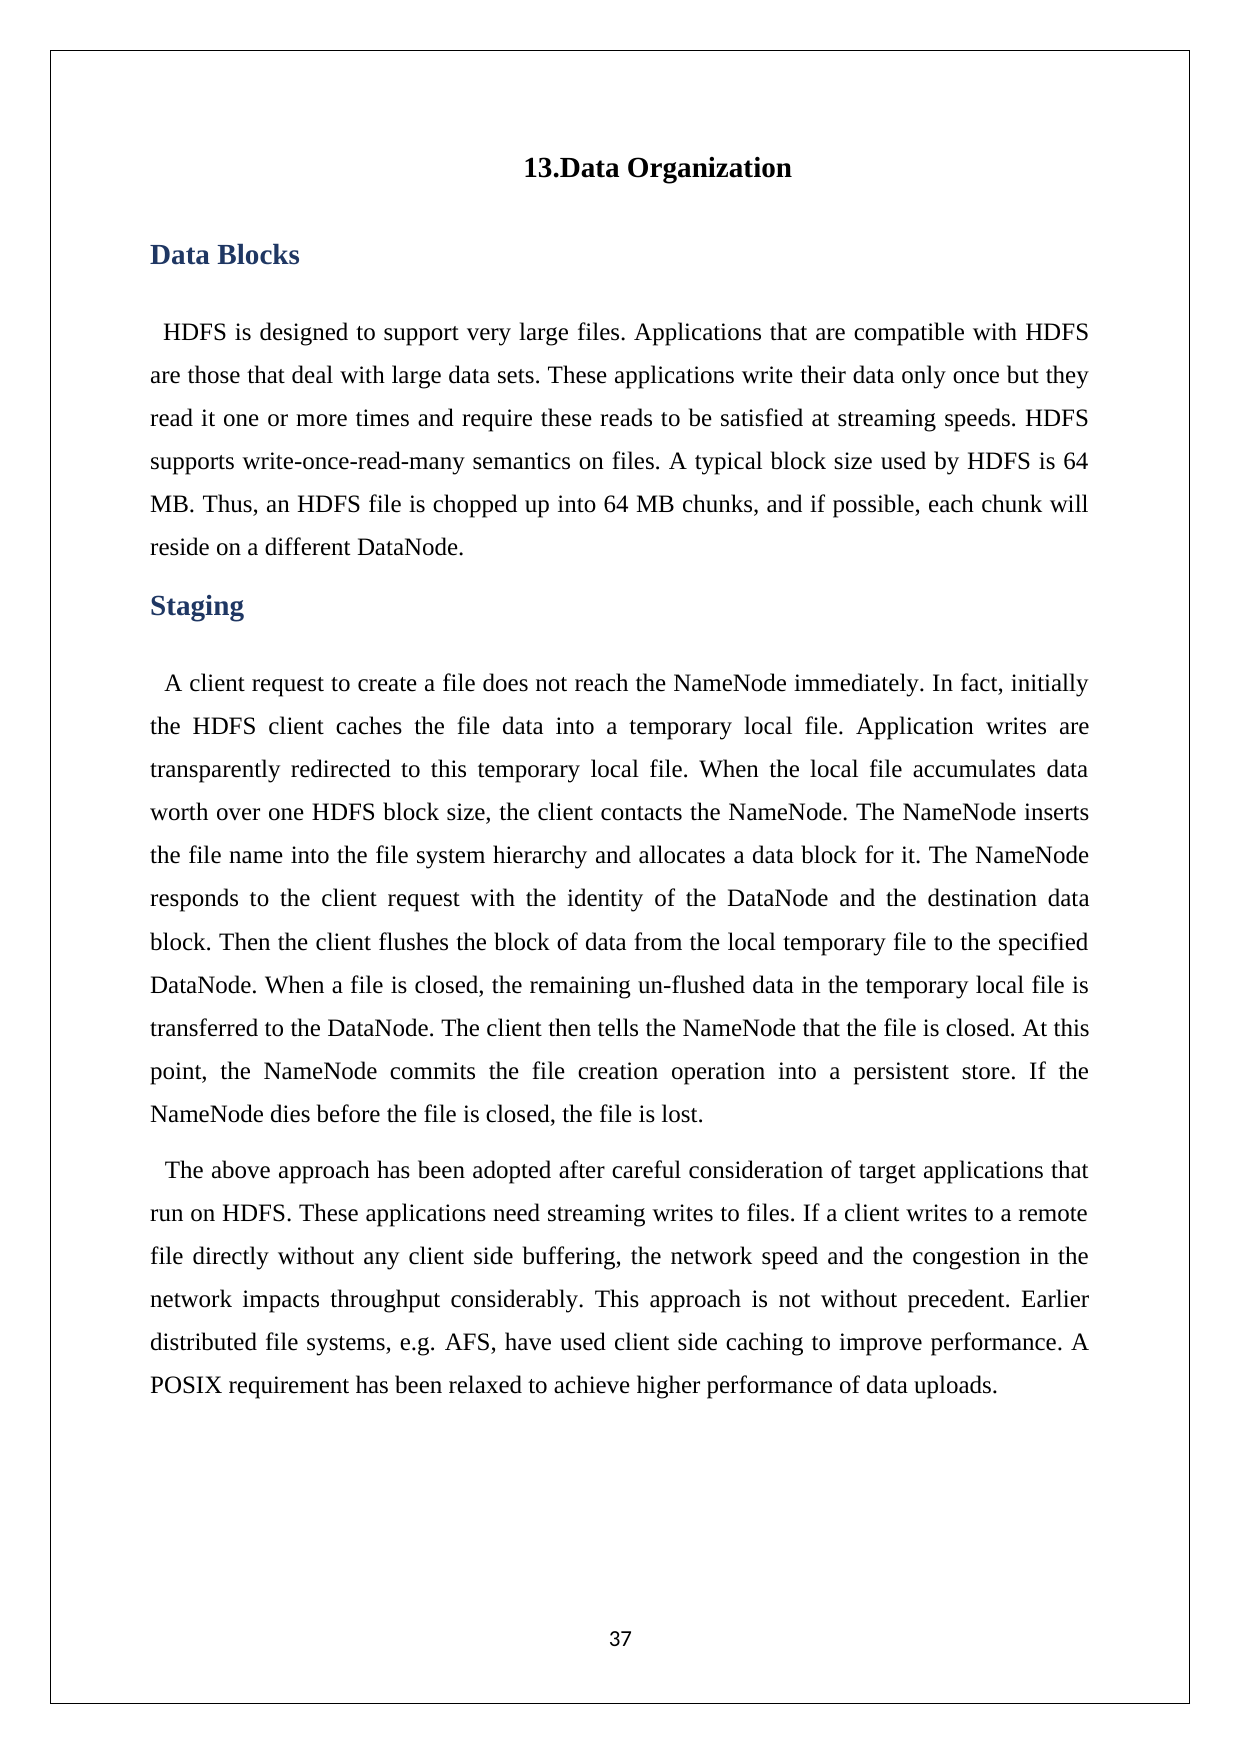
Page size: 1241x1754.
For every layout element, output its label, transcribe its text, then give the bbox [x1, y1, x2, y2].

text A client request to create a file does not reach the NameNode immediately. In fact, initially the HDFS client caches the file data into a temporary local file. Application writes are transparently redirected to this temporary local file. When the local file accumulates data worth over one HDFS block size, the client contacts the NameNode. The NameNode inserts the file name into the file system hierarchy and allocates a data block for it. The NameNode responds to the client request with the identity of the DataNode and the destination data block. Then the client flushes the block of data from the local temporary file to the specified DataNode. When a file is closed, the remaining un-flushed data in the temporary local file is transferred to the DataNode. The client then tells the NameNode that the file is closed. At this point, the NameNode commits the file creation operation into a persistent store. If the NameNode dies before the file is closed, the file is lost. [150, 668, 1090, 1128]
subtitle Data Blocks [150, 237, 1090, 271]
text The above approach has been adopted after careful consideration of target applications that run on HDFS. These applications need streaming writes to files. If a client writes to a remote file directly without any client side buffering, the network speed and the congestion in the network impacts throughput considerably. This approach is not without precedent. Earlier distributed file systems, e.g. AFS, have used client side caching to improve performance. A POSIX requirement has been relaxed to achieve higher performance of data uploads. [150, 1155, 1090, 1399]
subtitle 13.Data Organization [150, 150, 1090, 183]
text HDFS is designed to support very large files. Applications that are compatible with HDFS are those that deal with large data sets. These applications write their data only once but they read it one or more times and require these reads to be satisfied at streaming speeds. HDFS supports write-once-read-many semantics on files. A typical block size used by HDFS is 64 MB. Thus, an HDFS file is chopped up into 64 MB chunks, and if possible, each chunk will reside on a different DataNode. [150, 317, 1090, 561]
subtitle Staging [150, 588, 1090, 622]
